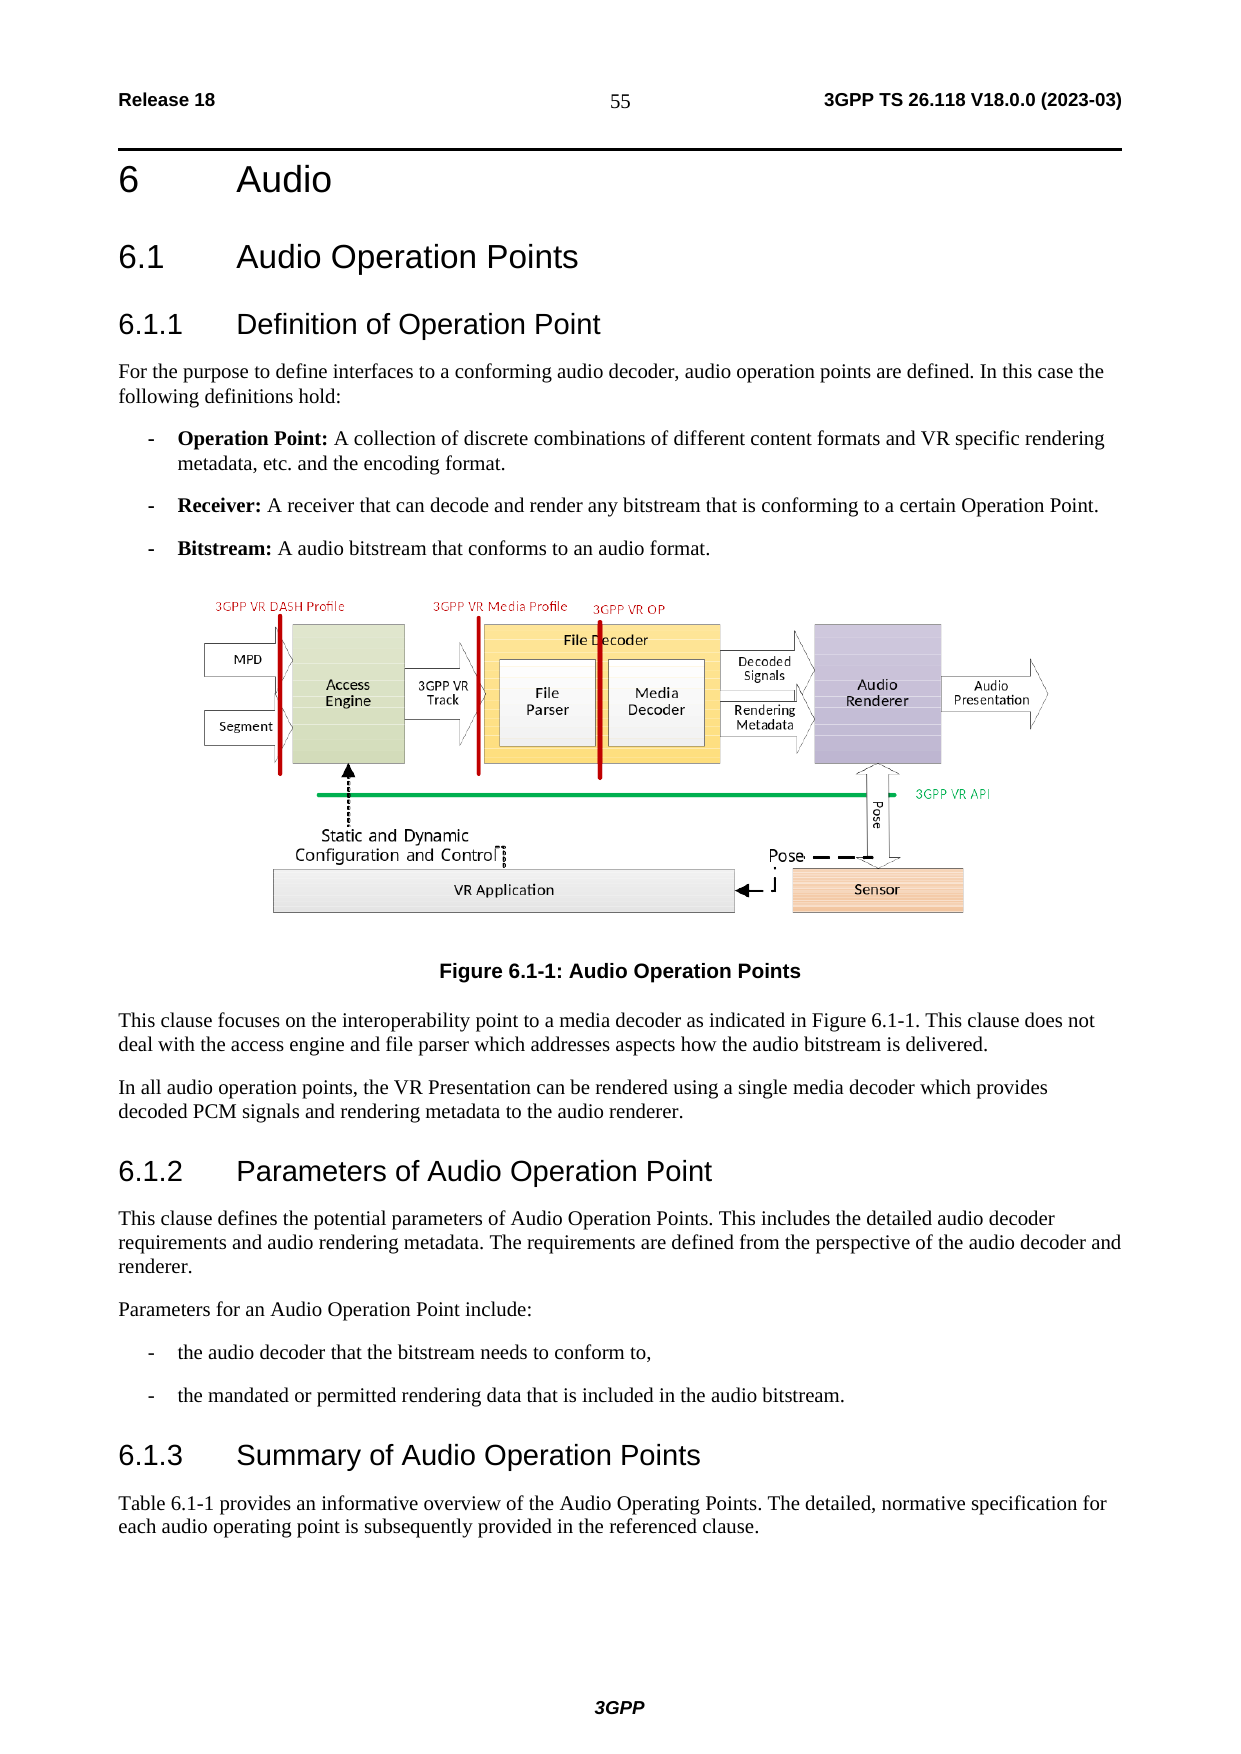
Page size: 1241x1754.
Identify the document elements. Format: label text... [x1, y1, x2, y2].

subtitle 6.1 Audio Operation Points [118, 237, 1122, 276]
subtitle 6.1.1 Definition of Operation Point [118, 307, 1122, 341]
text - Operation Point: A collection of discrete combinations of different content formats and VR specific rendering metadata, etc. and the encoding format. [148, 426, 1122, 474]
text Figure 6.1-1: Audio Operation Points [118, 959, 1122, 983]
subtitle 6.1.2 Parameters of Audio Operation Point [118, 1154, 1122, 1187]
text - Receiver: A receiver that can decode and render any bitstream that is conforming to a certain Operation Point. [148, 493, 1122, 517]
text In all audio operation points, the VR Presentation can be rendered using a single media decoder which provides decoded PCM signals and rendering metadata to the audio renderer. [118, 1074, 1122, 1123]
subtitle 6.1.3 Summary of Audio Operation Points [118, 1438, 1122, 1472]
text Table 6.1-1 provides an informative overview of the Audio Operating Points. The detailed, normative specification for each audio operating point is subsequently provided in the referenced clause. [118, 1490, 1122, 1538]
text For the purpose to define interfaces to a conforming audio decoder, audio operation points are defined. In this case the following definitions hold: [118, 359, 1122, 408]
text This clause focuses on the interoperability point to a media decoder as indicated in Figure 6.1-1. This clause does not deal with the access engine and file parser which addresses aspects how the audio bitstream is delivered. [118, 1008, 1122, 1056]
text - the audio decoder that the bitstream needs to conform to, [148, 1340, 1122, 1364]
text Parameters for an Audio Operation Point include: [118, 1297, 1122, 1321]
subtitle 6 Audio [118, 151, 1122, 200]
text This clause defines the potential parameters of Audio Operation Points. This includes the detailed audio decoder requirements and audio rendering metadata. The requirements are defined from the perspective of the audio decoder and renderer. [118, 1206, 1122, 1278]
text - Bitstream: A audio bitstream that conforms to an audio format. [148, 536, 1122, 560]
text - the mandated or permitted rendering data that is included in the audio bitstream. [148, 1383, 1122, 1407]
